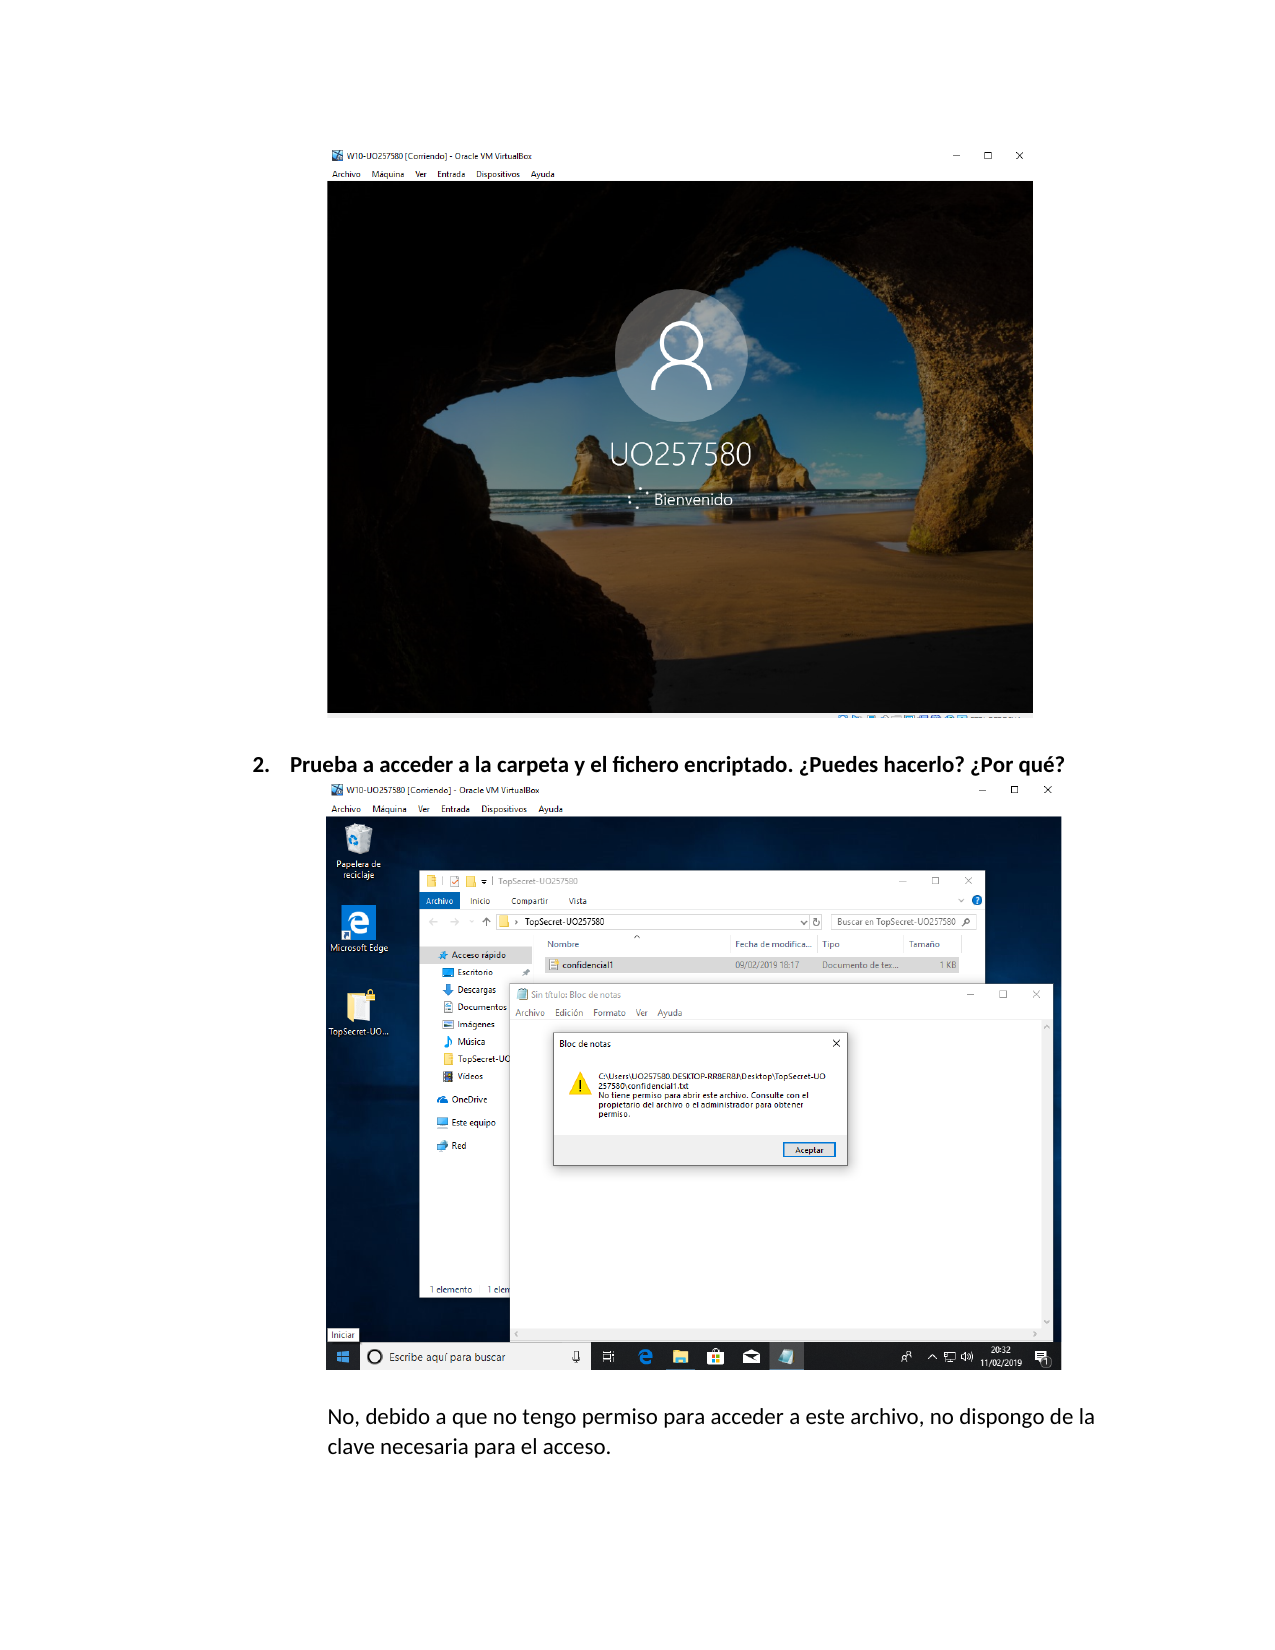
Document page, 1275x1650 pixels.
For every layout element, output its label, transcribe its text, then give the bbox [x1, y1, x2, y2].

picture [327, 147, 1033, 718]
list Prueba a acceder a la carpeta y el fichero encriptado. ¿Puedes hacerlo? ¿Por qué? [252, 750, 1098, 778]
picture [326, 780, 1062, 1370]
list No, debido a que no tengo permiso para acceder a este archivo, no dispongo de la clave necesaria para el acceso. [327, 1402, 1098, 1460]
